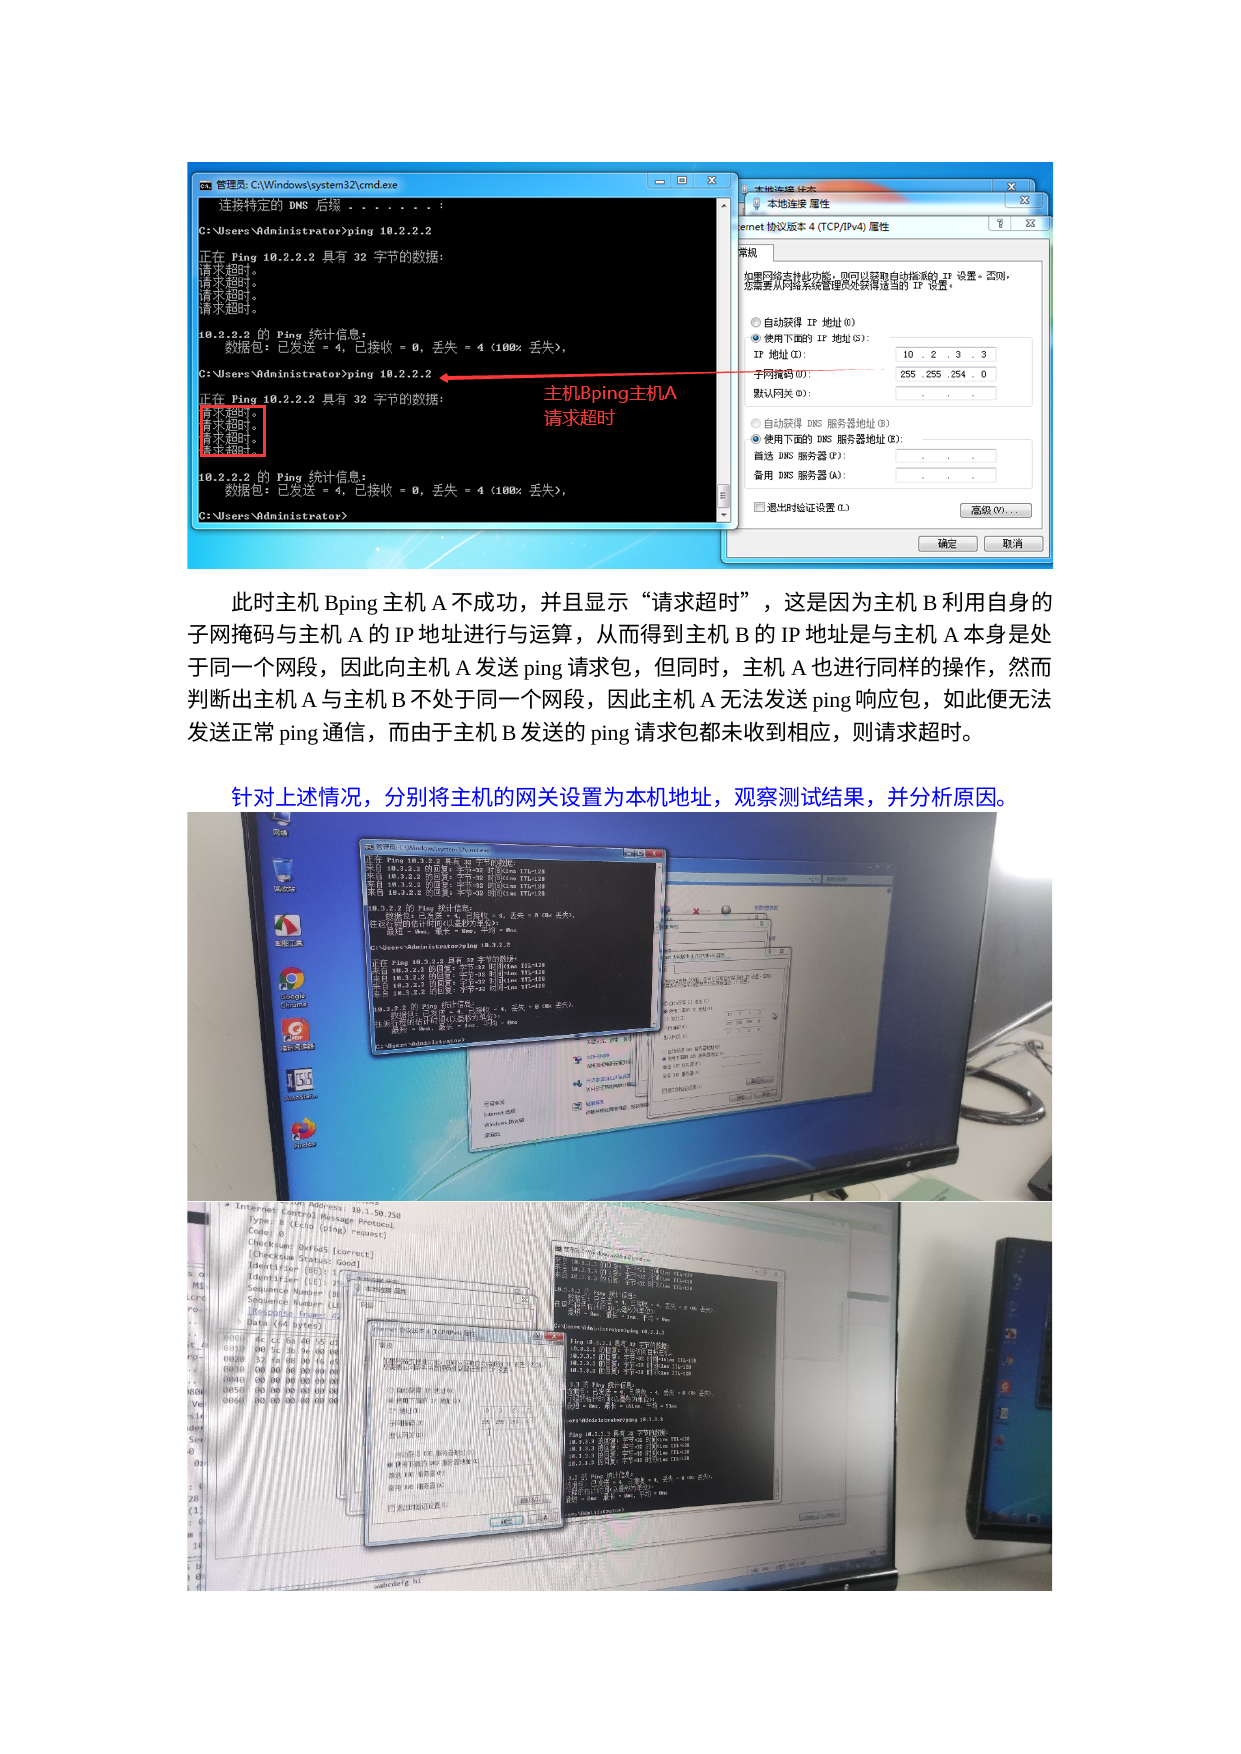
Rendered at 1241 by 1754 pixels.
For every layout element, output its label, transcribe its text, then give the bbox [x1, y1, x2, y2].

picture [187, 162, 1054, 569]
text 针对上述情况，分别将主机的网关设置为本机地址，观察测试结果，并分析原因。 [187, 779, 1053, 812]
picture [187, 1202, 1053, 1591]
picture [187, 812, 1053, 1201]
text 此时主机Bping主机A不成功，并且显示“请求超时”，这是因为主机B利用自身的子网掩码与主机A的IP地址进行与运算，从而得到主机B的IP地址是与主机A本身是处于同一个网段，因此向主机A发送ping请求包，但同时，主机A也进行同样的操作，然而判断出主机A与主机B不处于同一个网段，因此主机A无法发送ping响应包，如此便无法发送正常ping通信，而由于主机B发送的ping请求包都未收到相应，则请求超时。 [187, 584, 1053, 747]
